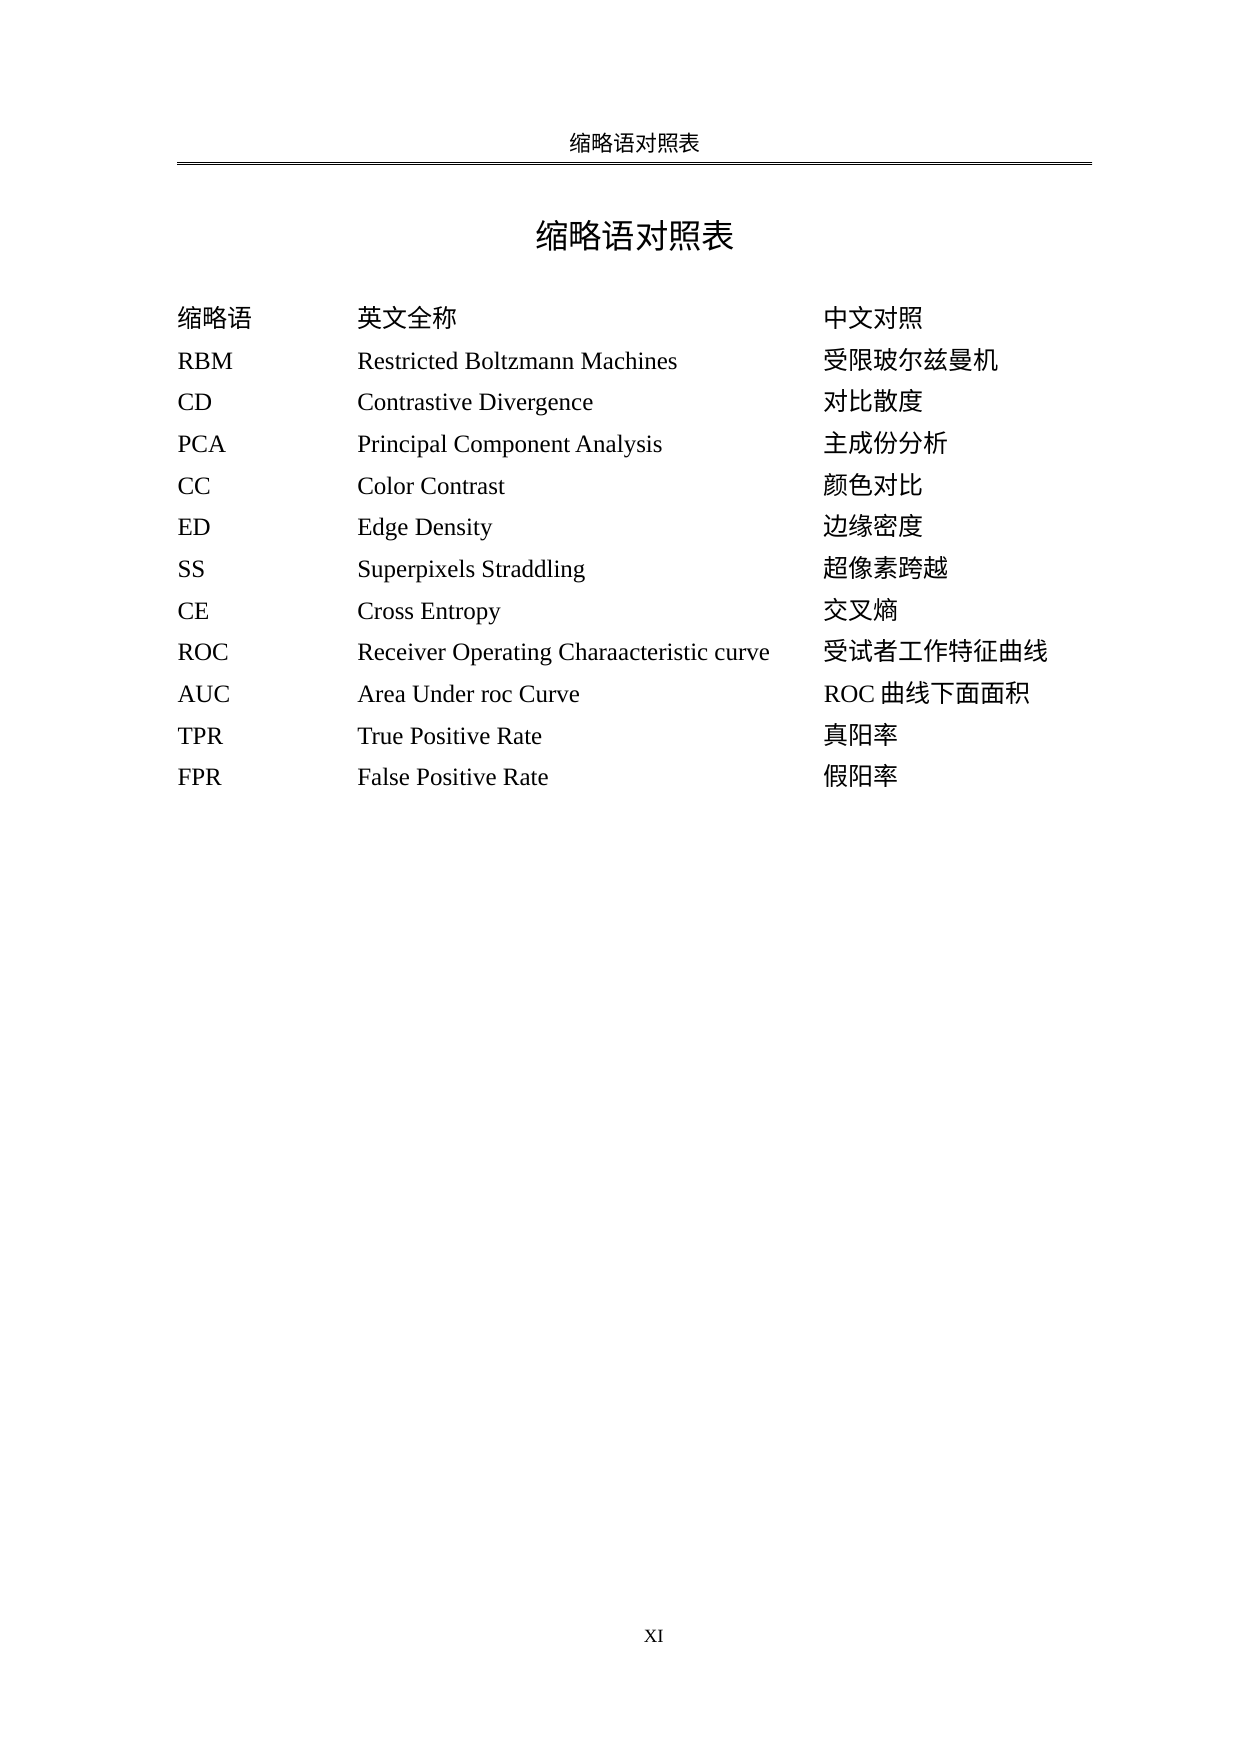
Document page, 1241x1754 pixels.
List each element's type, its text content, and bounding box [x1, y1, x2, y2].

table_cell RBM [166, 336, 325, 377]
table_cell 主成份分析 [812, 419, 1104, 461]
table_cell CD [166, 378, 325, 419]
table_header 中文对照 [812, 294, 1104, 336]
table_cell PCA [166, 419, 325, 461]
table_cell Principal Component Analysis [325, 419, 812, 461]
table_cell Edge Density [325, 503, 812, 544]
table_cell TPR [166, 711, 325, 752]
table_cell 边缘密度 [812, 503, 1104, 544]
table_cell 对比散度 [812, 378, 1104, 419]
table_cell ED [166, 503, 325, 544]
table_cell Contrastive Divergence [325, 378, 812, 419]
table_cell ROC曲线下面面积 [812, 669, 1104, 711]
table_cell 超像素跨越 [812, 544, 1104, 586]
table_cell False Positive Rate [325, 753, 812, 794]
table_cell CE [166, 586, 325, 627]
table_cell SS [166, 544, 325, 586]
table_cell 颜色对比 [812, 461, 1104, 502]
table_cell CC [166, 461, 325, 502]
table_cell ROC [166, 628, 325, 669]
table_cell Superpixels Straddling [325, 544, 812, 586]
table_cell Receiver Operating Charaacteristic curve [325, 628, 812, 669]
table_cell Restricted Boltzmann Machines [325, 336, 812, 377]
table_header 缩略语 [166, 294, 325, 336]
table_cell Color Contrast [325, 461, 812, 502]
table_cell 假阳率 [812, 753, 1104, 794]
table_cell 真阳率 [812, 711, 1104, 752]
table_cell 交叉熵 [812, 586, 1104, 627]
table_cell FPR [166, 753, 325, 794]
table_cell 受试者工作特征曲线 [812, 628, 1104, 669]
table_cell True Positive Rate [325, 711, 812, 752]
table_cell Cross Entropy [325, 586, 812, 627]
text 缩略语对照表 [177, 215, 1092, 257]
table_header 英文全称 [325, 294, 812, 336]
table_cell AUC [166, 669, 325, 711]
table_cell 受限玻尔兹曼机 [812, 336, 1104, 377]
table_cell Area Under roc Curve [325, 669, 812, 711]
